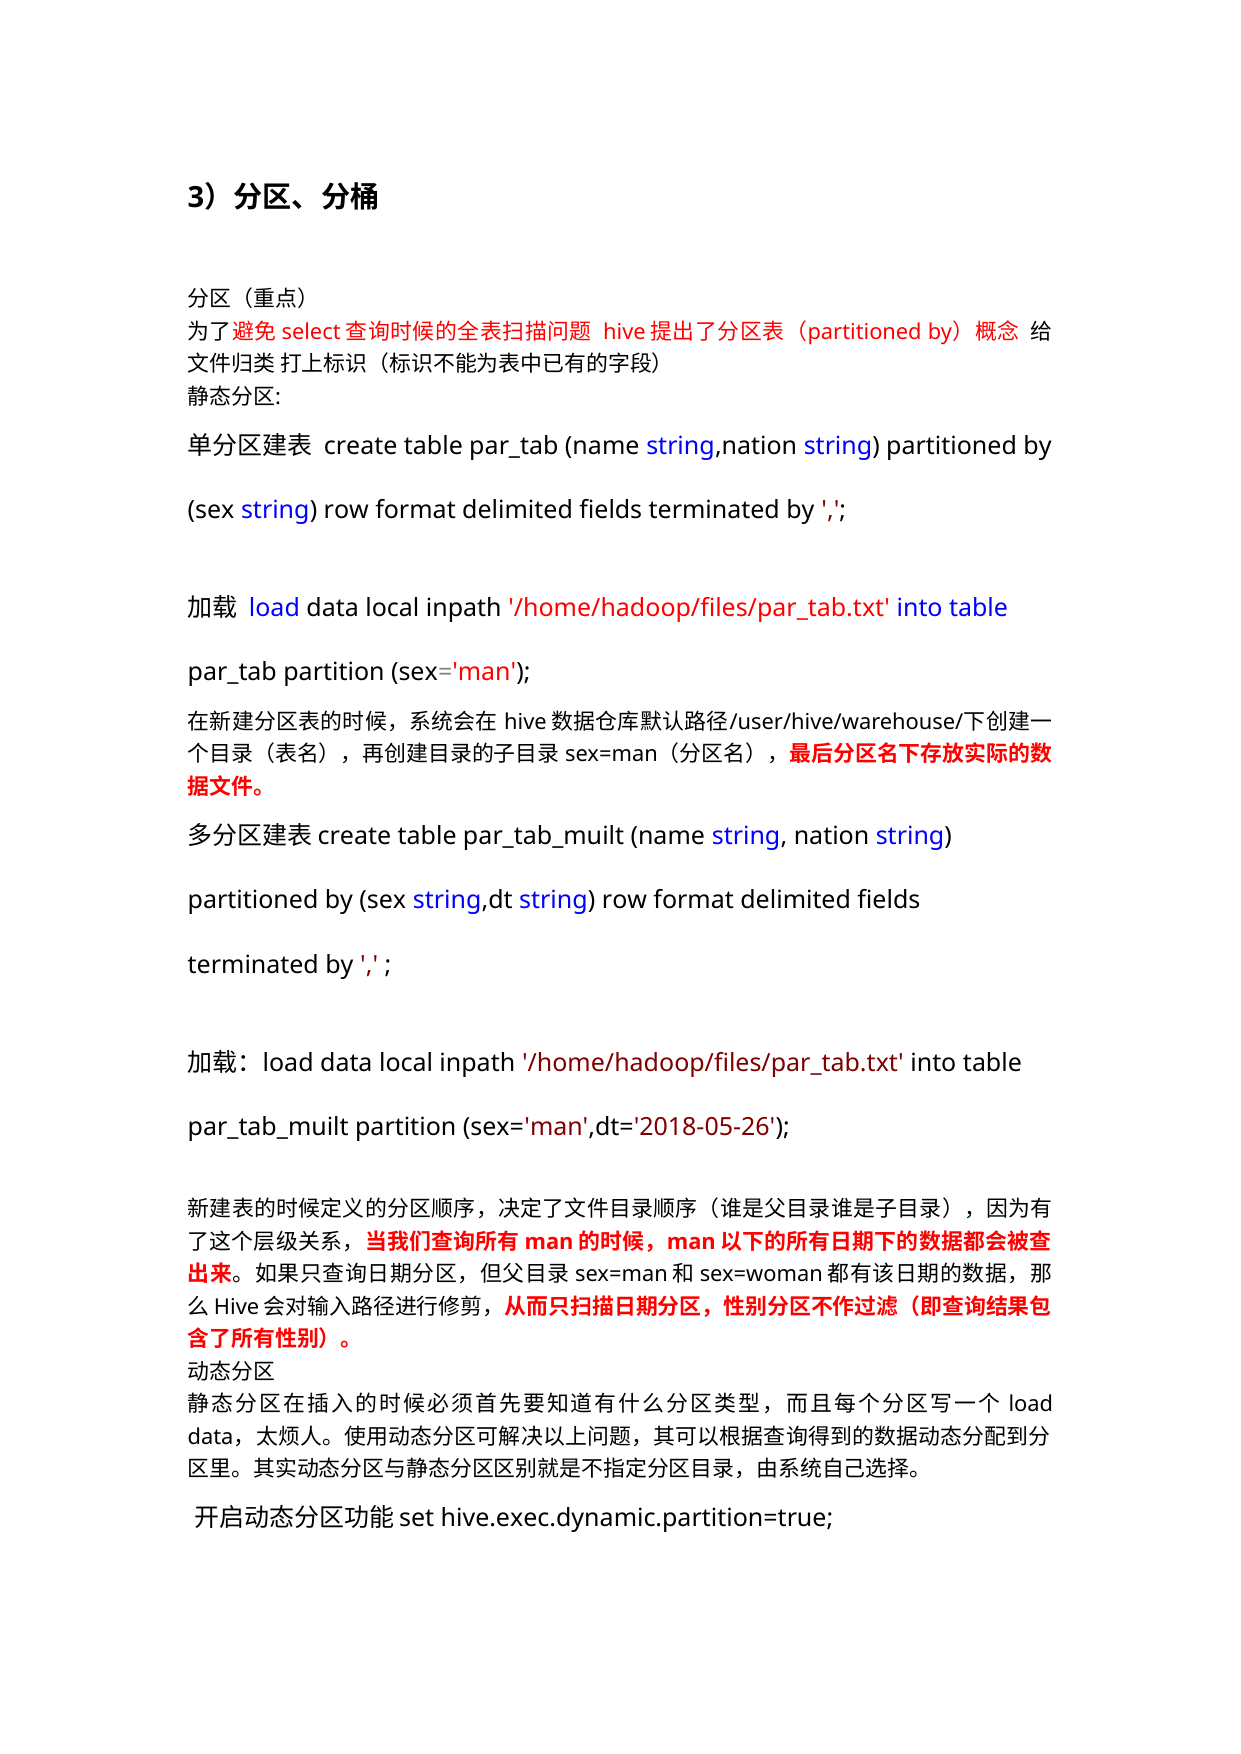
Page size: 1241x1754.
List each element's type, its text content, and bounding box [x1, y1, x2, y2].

text 静态分区: [187, 378, 1053, 411]
subtitle 3）分区、分桶 [187, 162, 1053, 227]
text 动态分区 [187, 1353, 1053, 1386]
text 加载 load data local inpath '/home/hadoop/files/par_tab.txt' into table par_tab partition (sex='man'); [187, 573, 1053, 703]
text 分区（重点） [187, 281, 1053, 313]
text 单分区建表 create table par_tab (name string,nation string) partitioned by (sex string) row format delimited fields terminated by ','; [187, 411, 1053, 541]
text 静态分区在插入的时候必须首先要知道有什么分区类型，而且每个分区写一个load data，太烦人。使用动态分区可解决以上问题，其可以根据查询得到的数据动态分配到分区里。其实动态分区与静态分区区别就是不指定分区目录，由系统自己选择。 [187, 1386, 1053, 1483]
text 开启动态分区功能set hive.exec.dynamic.partition=true; [187, 1483, 1053, 1548]
text 在新建分区表的时候，系统会在hive数据仓库默认路径/user/hive/warehouse/下创建一个目录（表名），再创建目录的子目录sex=man（分区名），最后分区名下存放实际的数据文件。 [187, 703, 1053, 801]
text 为了避免select查询时候的全表扫描问题 hive提出了分区表（partitioned by）概念 给文件归类 打上标识（标识不能为表中已有的字段） [187, 313, 1053, 378]
text 多分区建表create table par_tab_muilt (name string, nation string) partitioned by (sex string,dt string) row format delimited fields terminated by ',' ; [187, 801, 1053, 996]
text 加载：load data local inpath '/home/hadoop/files/par_tab.txt' into table par_tab_muilt partition (sex='man',dt='2018-05-26'); [187, 1028, 1053, 1158]
text 新建表的时候定义的分区顺序，决定了文件目录顺序（谁是父目录谁是子目录），因为有了这个层级关系，当我们查询所有man的时候，man以下的所有日期下的数据都会被查出来。如果只查询日期分区，但父目录sex=man和sex=woman都有该日期的数据，那么Hive会对输入路径进行修剪，从而只扫描日期分区，性别分区不作过滤（即查询结果包含了所有性别）。 [187, 1191, 1053, 1353]
